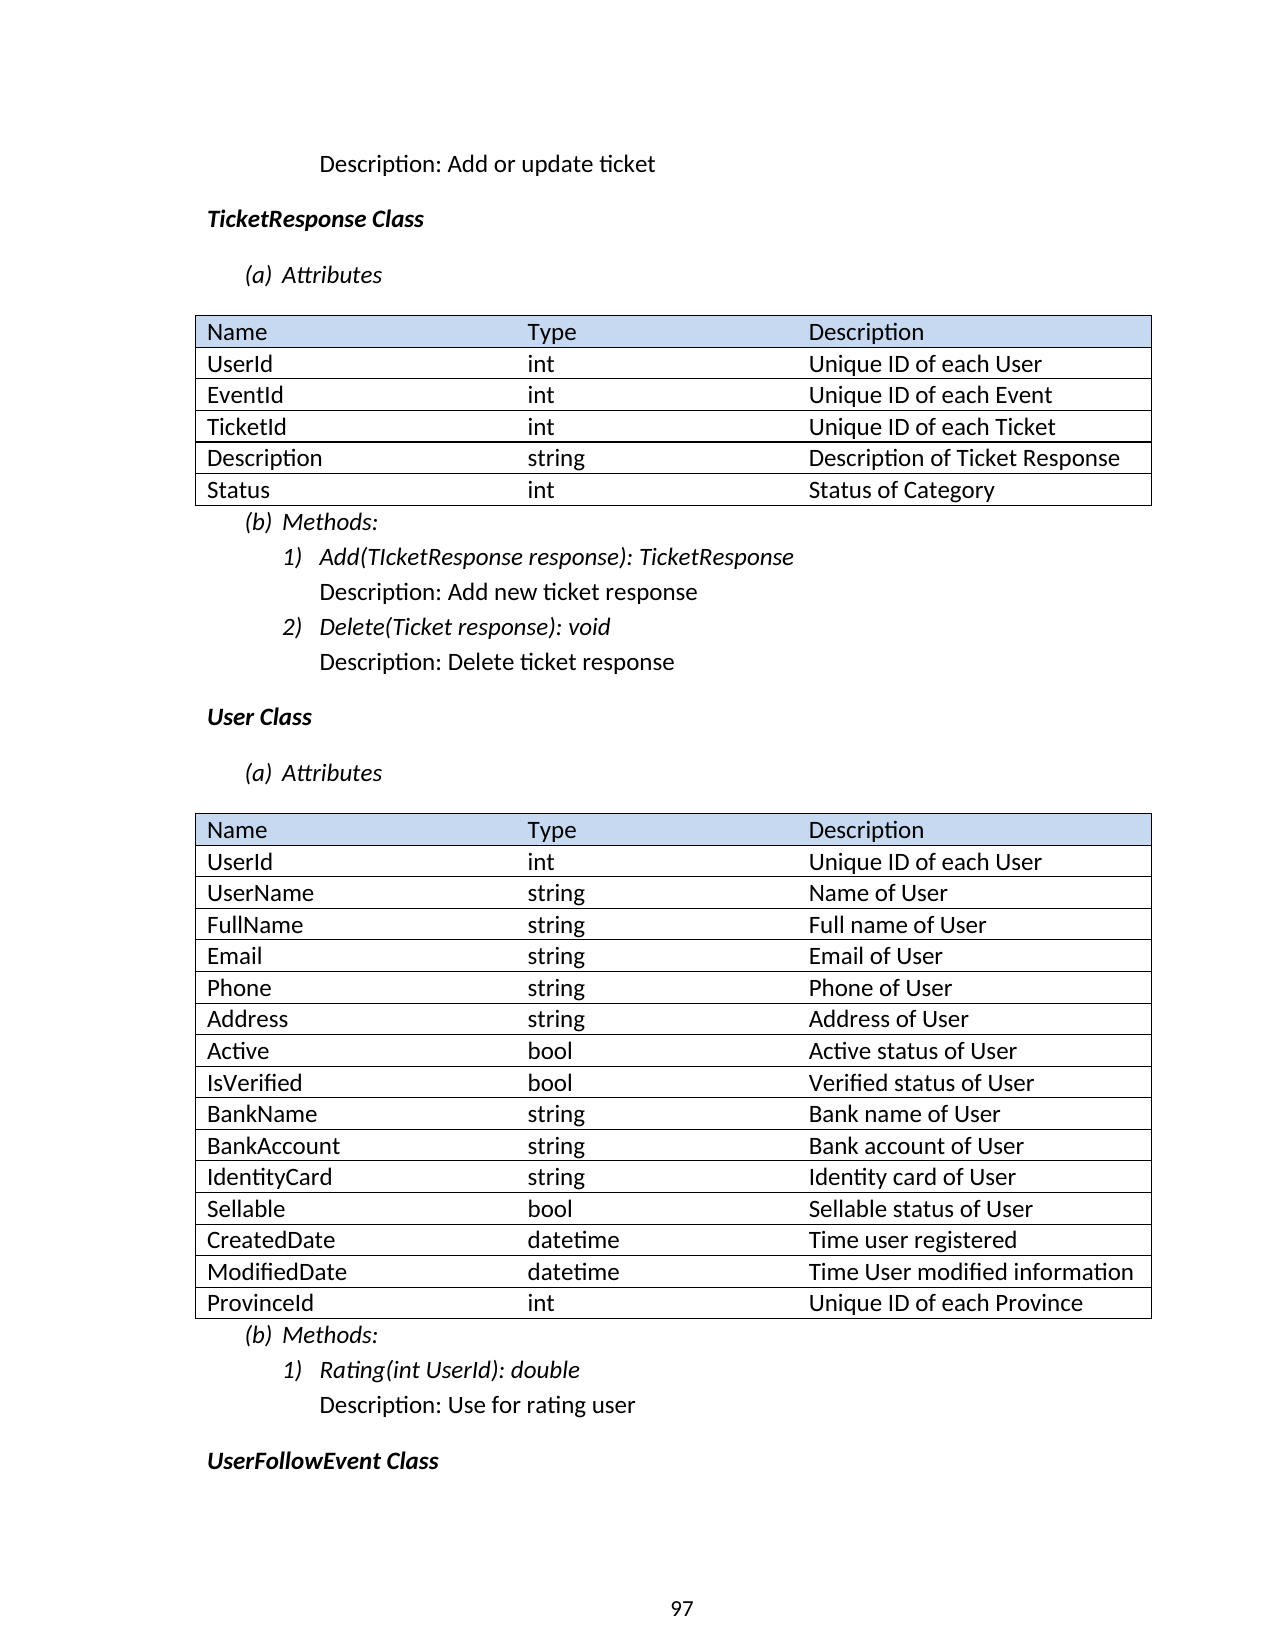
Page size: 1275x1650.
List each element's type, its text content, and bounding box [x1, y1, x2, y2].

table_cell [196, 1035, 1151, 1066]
list Methods: [244, 506, 1157, 536]
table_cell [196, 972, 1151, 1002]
list Add(TIcketResponse response): TicketResponse [282, 541, 1157, 571]
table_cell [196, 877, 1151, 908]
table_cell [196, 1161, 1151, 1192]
list Attributes [244, 259, 1157, 290]
text TicketResponse Class [207, 203, 1157, 234]
text UserFollowEvent Class [207, 1445, 1157, 1476]
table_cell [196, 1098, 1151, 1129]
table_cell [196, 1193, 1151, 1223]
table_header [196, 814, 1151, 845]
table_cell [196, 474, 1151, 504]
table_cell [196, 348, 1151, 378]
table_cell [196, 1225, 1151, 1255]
list Description: Delete ticket response [319, 646, 1157, 676]
list Description: Add or update ticket [319, 148, 1157, 178]
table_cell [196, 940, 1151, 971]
list Description: Add new ticket response [319, 576, 1157, 606]
list Delete(Ticket response): void [282, 611, 1157, 641]
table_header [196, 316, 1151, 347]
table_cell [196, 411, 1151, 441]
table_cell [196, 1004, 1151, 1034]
list Methods: [244, 1319, 1157, 1350]
list Attributes [244, 757, 1157, 788]
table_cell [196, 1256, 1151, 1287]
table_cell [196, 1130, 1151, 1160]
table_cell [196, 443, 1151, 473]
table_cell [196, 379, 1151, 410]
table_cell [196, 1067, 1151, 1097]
text User Class [207, 701, 1157, 732]
list Description: Use for rating user [319, 1389, 1157, 1420]
list Rating(int UserId): double [282, 1354, 1157, 1385]
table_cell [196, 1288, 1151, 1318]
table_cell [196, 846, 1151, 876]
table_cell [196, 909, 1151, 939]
